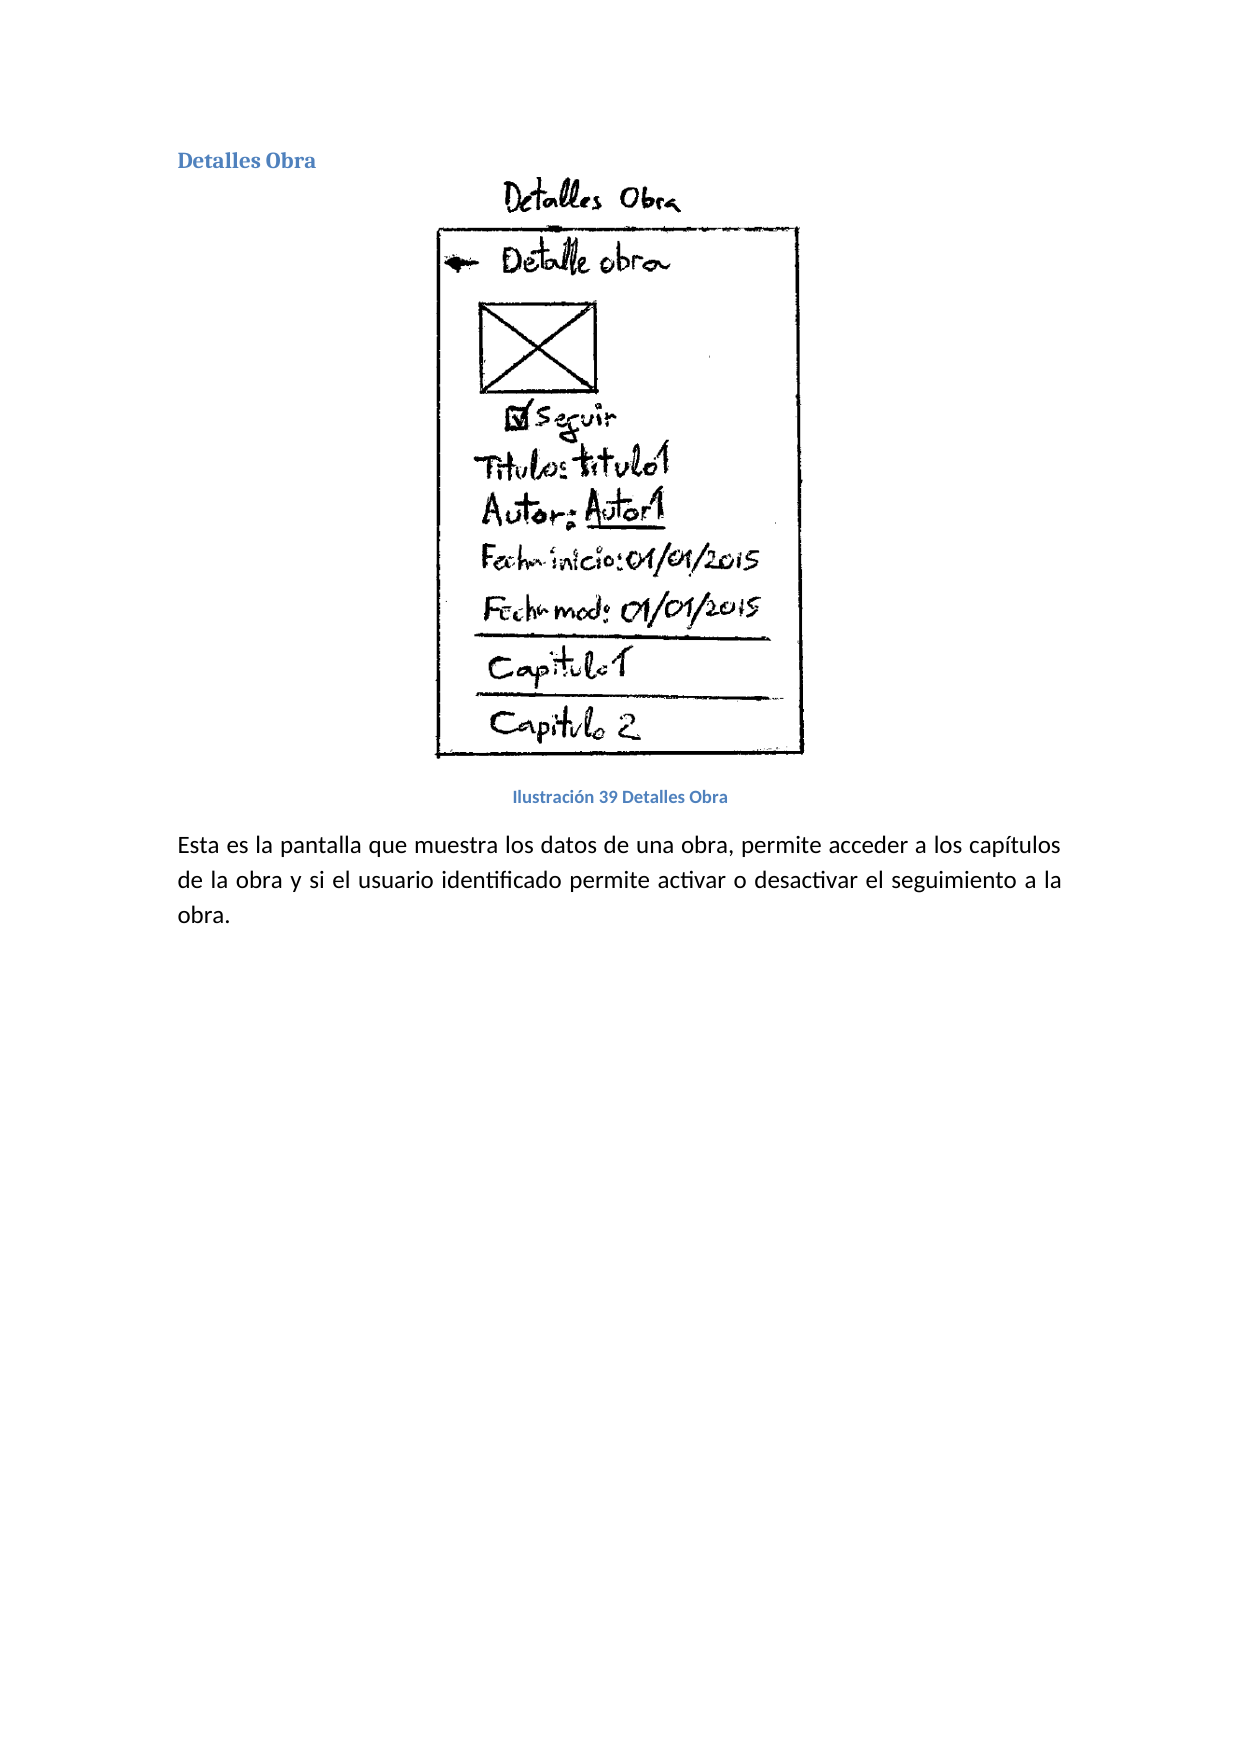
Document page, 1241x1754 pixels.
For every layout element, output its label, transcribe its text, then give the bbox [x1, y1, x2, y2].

subtitle Detalles Obra [177, 148, 1063, 174]
text Ilustración 39 Detalles Obra [177, 786, 1063, 809]
text Esta es la pantalla que muestra los datos de una obra, permite acceder a los capítulos de la obra y si el usuario identificado permite activar o desactivar el seguimiento a la obra. [177, 829, 1063, 930]
